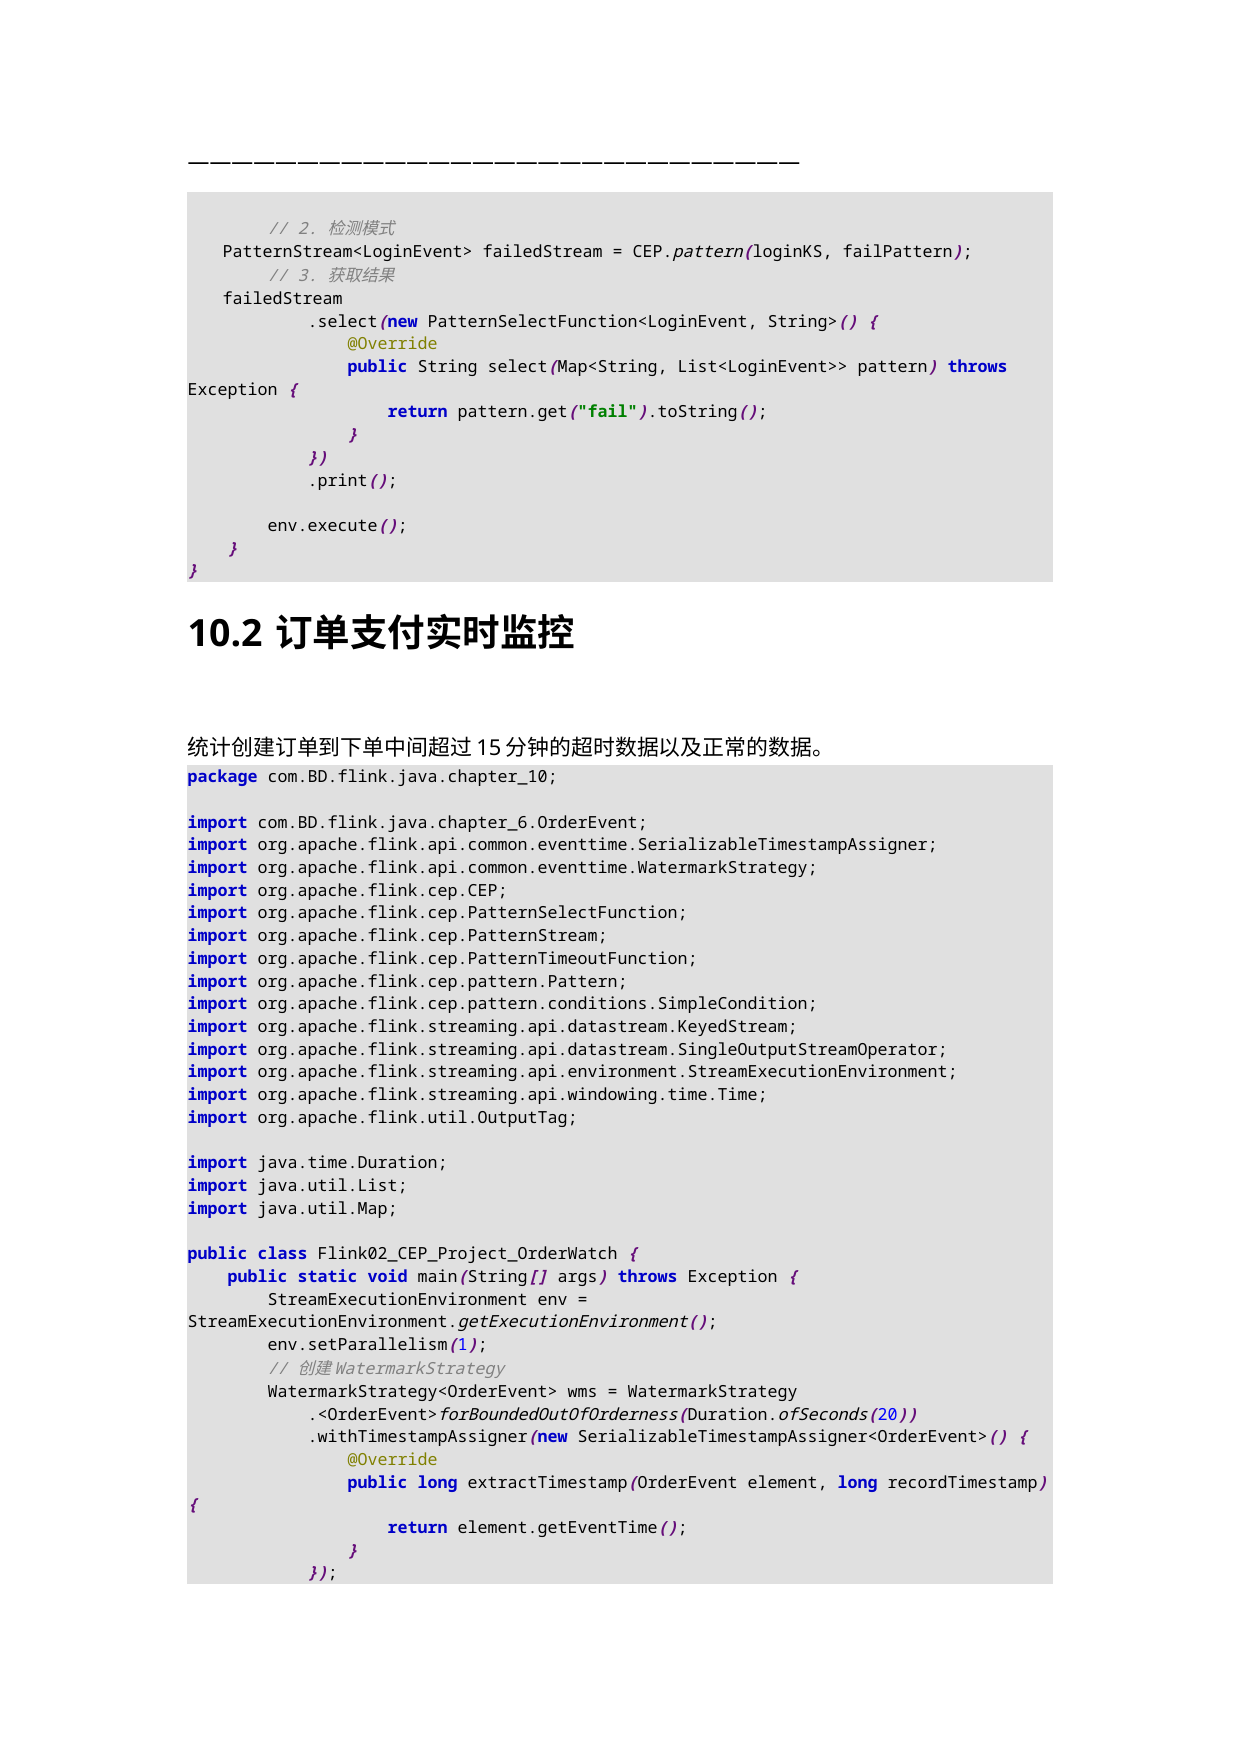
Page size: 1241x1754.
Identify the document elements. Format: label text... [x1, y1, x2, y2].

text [187, 192, 1053, 582]
text 统计创建订单到下单中间超过15分钟的超时数据以及正常的数据。 [187, 729, 1053, 762]
subtitle 订单支付实时监控 [187, 598, 1053, 663]
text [187, 765, 1053, 1584]
